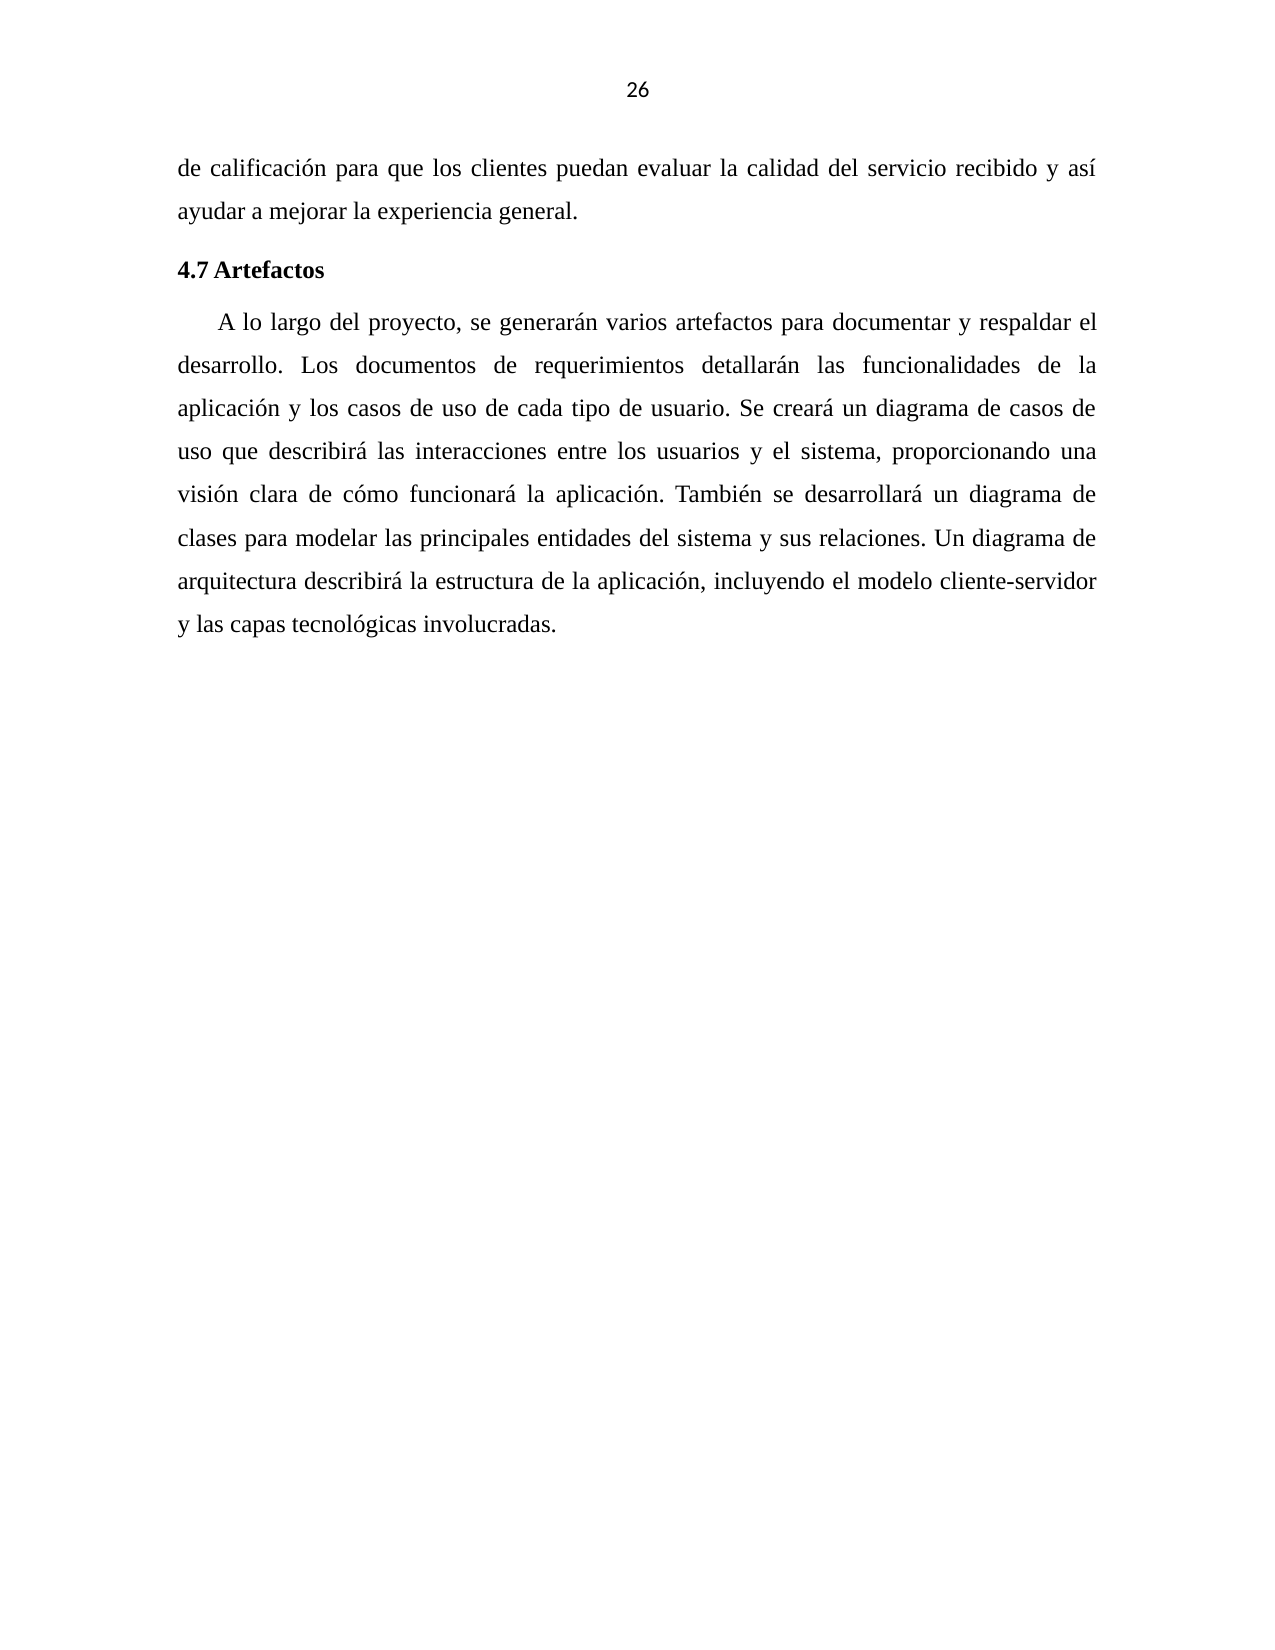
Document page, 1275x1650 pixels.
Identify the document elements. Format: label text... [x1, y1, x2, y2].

subtitle 4.7 Artefactos [177, 256, 1098, 284]
text A lo largo del proyecto, se generarán varios artefactos para documentar y respaldar el desarrollo. Los documentos de requerimientos detallarán las funcionalidades de la aplicación y los casos de uso de cada tipo de usuario. Se creará un diagrama de casos de uso que describirá las interacciones entre los usuarios y el sistema, proporcionando una visión clara de cómo funcionará la aplicación. También se desarrollará un diagrama de clases para modelar las principales entidades del sistema y sus relaciones. Un diagrama de arquitectura describirá la estructura de la aplicación, incluyendo el modelo cliente-servidor y las capas tecnológicas involucradas. [177, 307, 1098, 638]
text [177, 153, 1098, 224]
